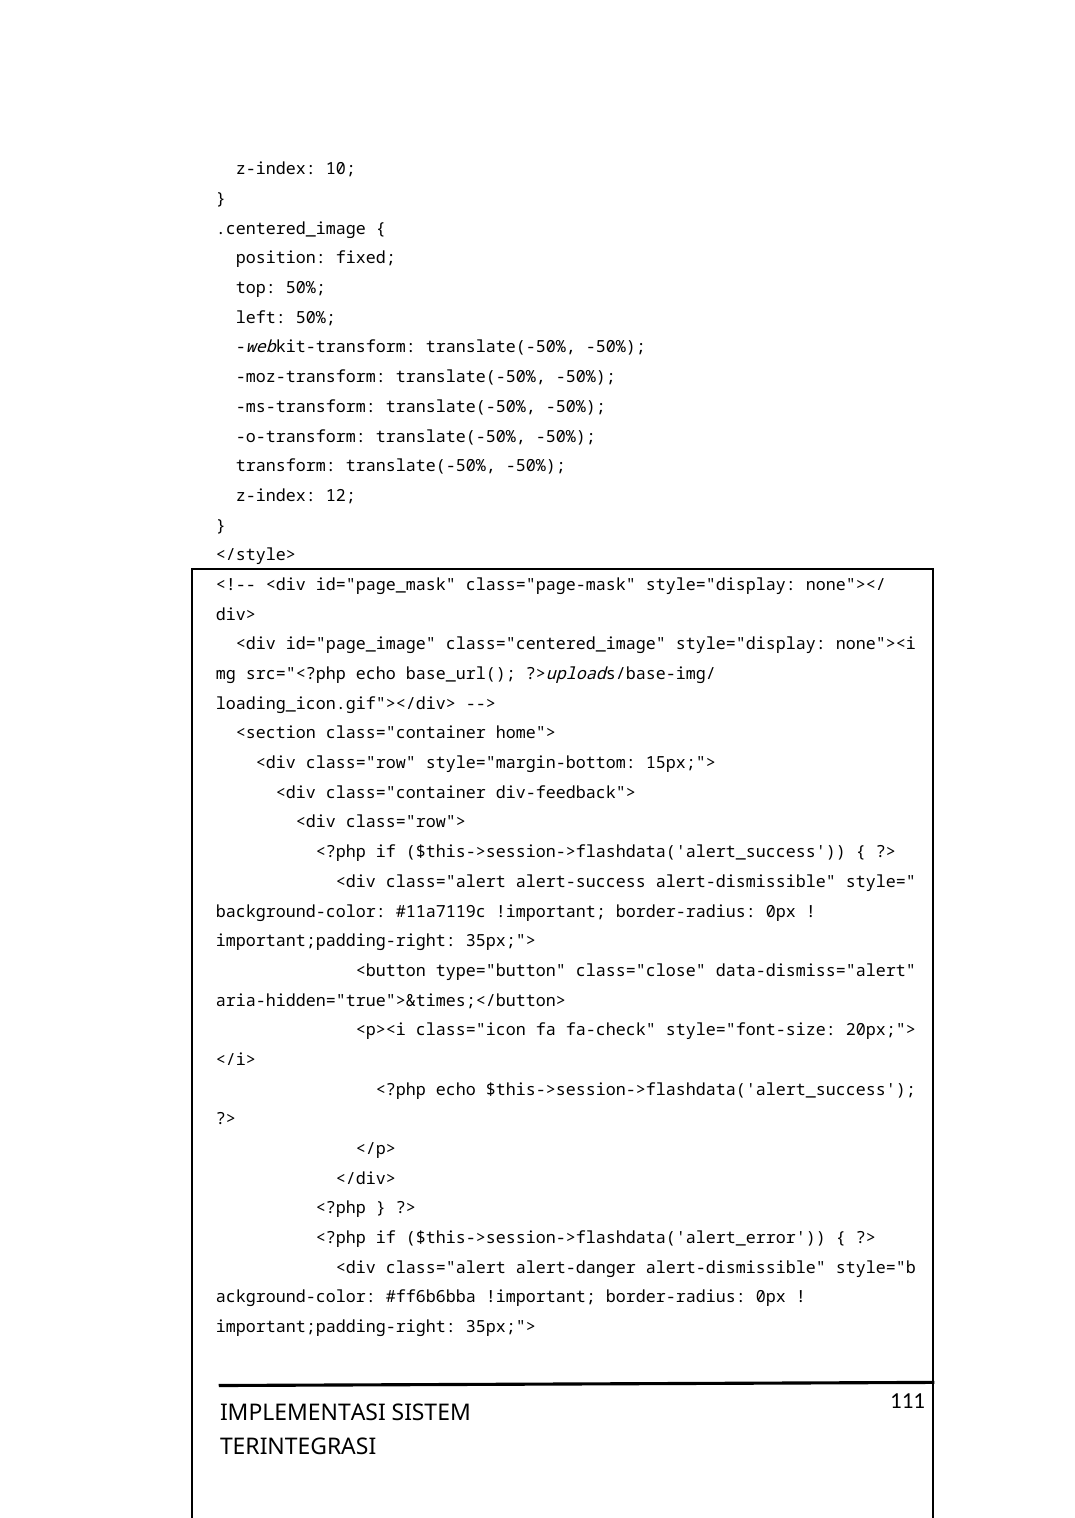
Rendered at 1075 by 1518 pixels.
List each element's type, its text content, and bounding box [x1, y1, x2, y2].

text <div class="container div-feedback"> [216, 773, 925, 803]
text -o-transform: translate(-50%, -50%); [216, 417, 925, 447]
text <p><i class="icon fa fa-check" style="font-size: 20px;"></i> [216, 1011, 925, 1070]
text <div id="page_image" class="centered_image" style="display: none"><img src="<?php echo base_url(); ?>uploads/base-img/loading_icon.gif"></div> --> [216, 625, 925, 714]
text left: 50%; [216, 298, 925, 328]
text </p> [216, 1130, 925, 1159]
text <?php if ($this->session->flashdata('alert_error')) { ?> [216, 1219, 925, 1248]
text .centered_image { [216, 209, 925, 239]
text <?php echo $this->session->flashdata('alert_success'); ?> [216, 1070, 925, 1130]
text } [216, 180, 925, 209]
text <!-- <div id="page_mask" class="page-mask" style="display: none"></div> [216, 570, 925, 625]
text <div class="alert alert-success alert-dismissible" style="background-color: #11a7119c !important; border-radius: 0px !important;padding-right: 35px;"> [216, 862, 925, 952]
text transform: translate(-50%, -50%); [216, 447, 925, 477]
text z-index: 12; [216, 477, 925, 506]
text z-index: 10; [216, 150, 925, 180]
text -ms-transform: translate(-50%, -50%); [216, 387, 925, 417]
text <div class="alert alert-danger alert-dismissible" style="background-color: #ff6b6bba !important; border-radius: 0px !important;padding-right: 35px;"> [216, 1248, 925, 1337]
text -moz-transform: translate(-50%, -50%); [216, 358, 925, 387]
text </style> [216, 536, 925, 566]
text top: 50%; [216, 269, 925, 298]
text <div class="row" style="margin-bottom: 15px;"> [216, 744, 925, 773]
text <section class="container home"> [216, 714, 925, 744]
text </div> [216, 1159, 925, 1189]
text <div class="row"> [216, 803, 925, 833]
text } [216, 506, 925, 536]
text -webkit-transform: translate(-50%, -50%); [216, 328, 925, 358]
text <?php } ?> [216, 1189, 925, 1219]
text <button type="button" class="close" data-dismiss="alert" aria-hidden="true">&times;</button> [216, 952, 925, 1011]
text <?php if ($this->session->flashdata('alert_success')) { ?> [216, 833, 925, 862]
text position: fixed; [216, 239, 925, 269]
